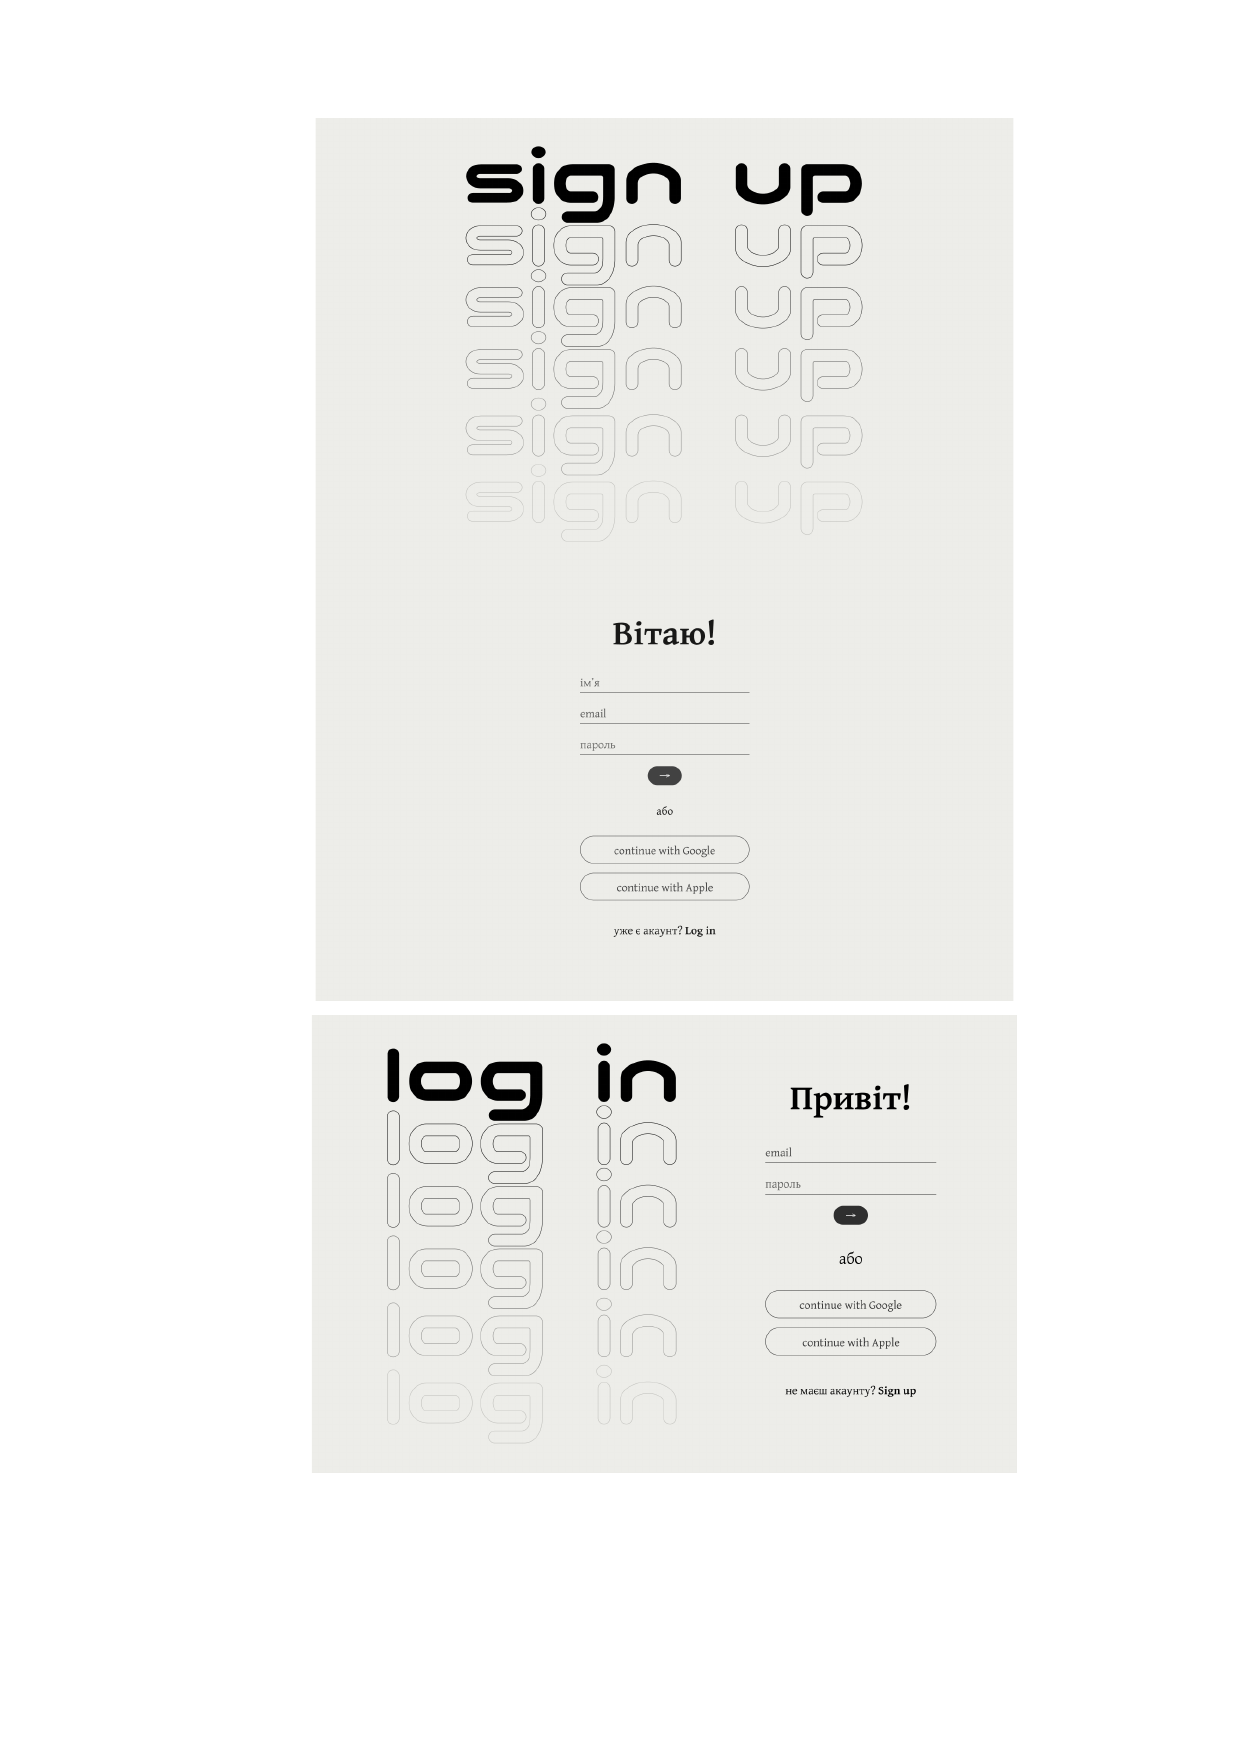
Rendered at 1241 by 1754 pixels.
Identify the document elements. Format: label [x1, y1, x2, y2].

picture [315, 118, 1014, 1001]
picture [311, 1015, 1017, 1473]
